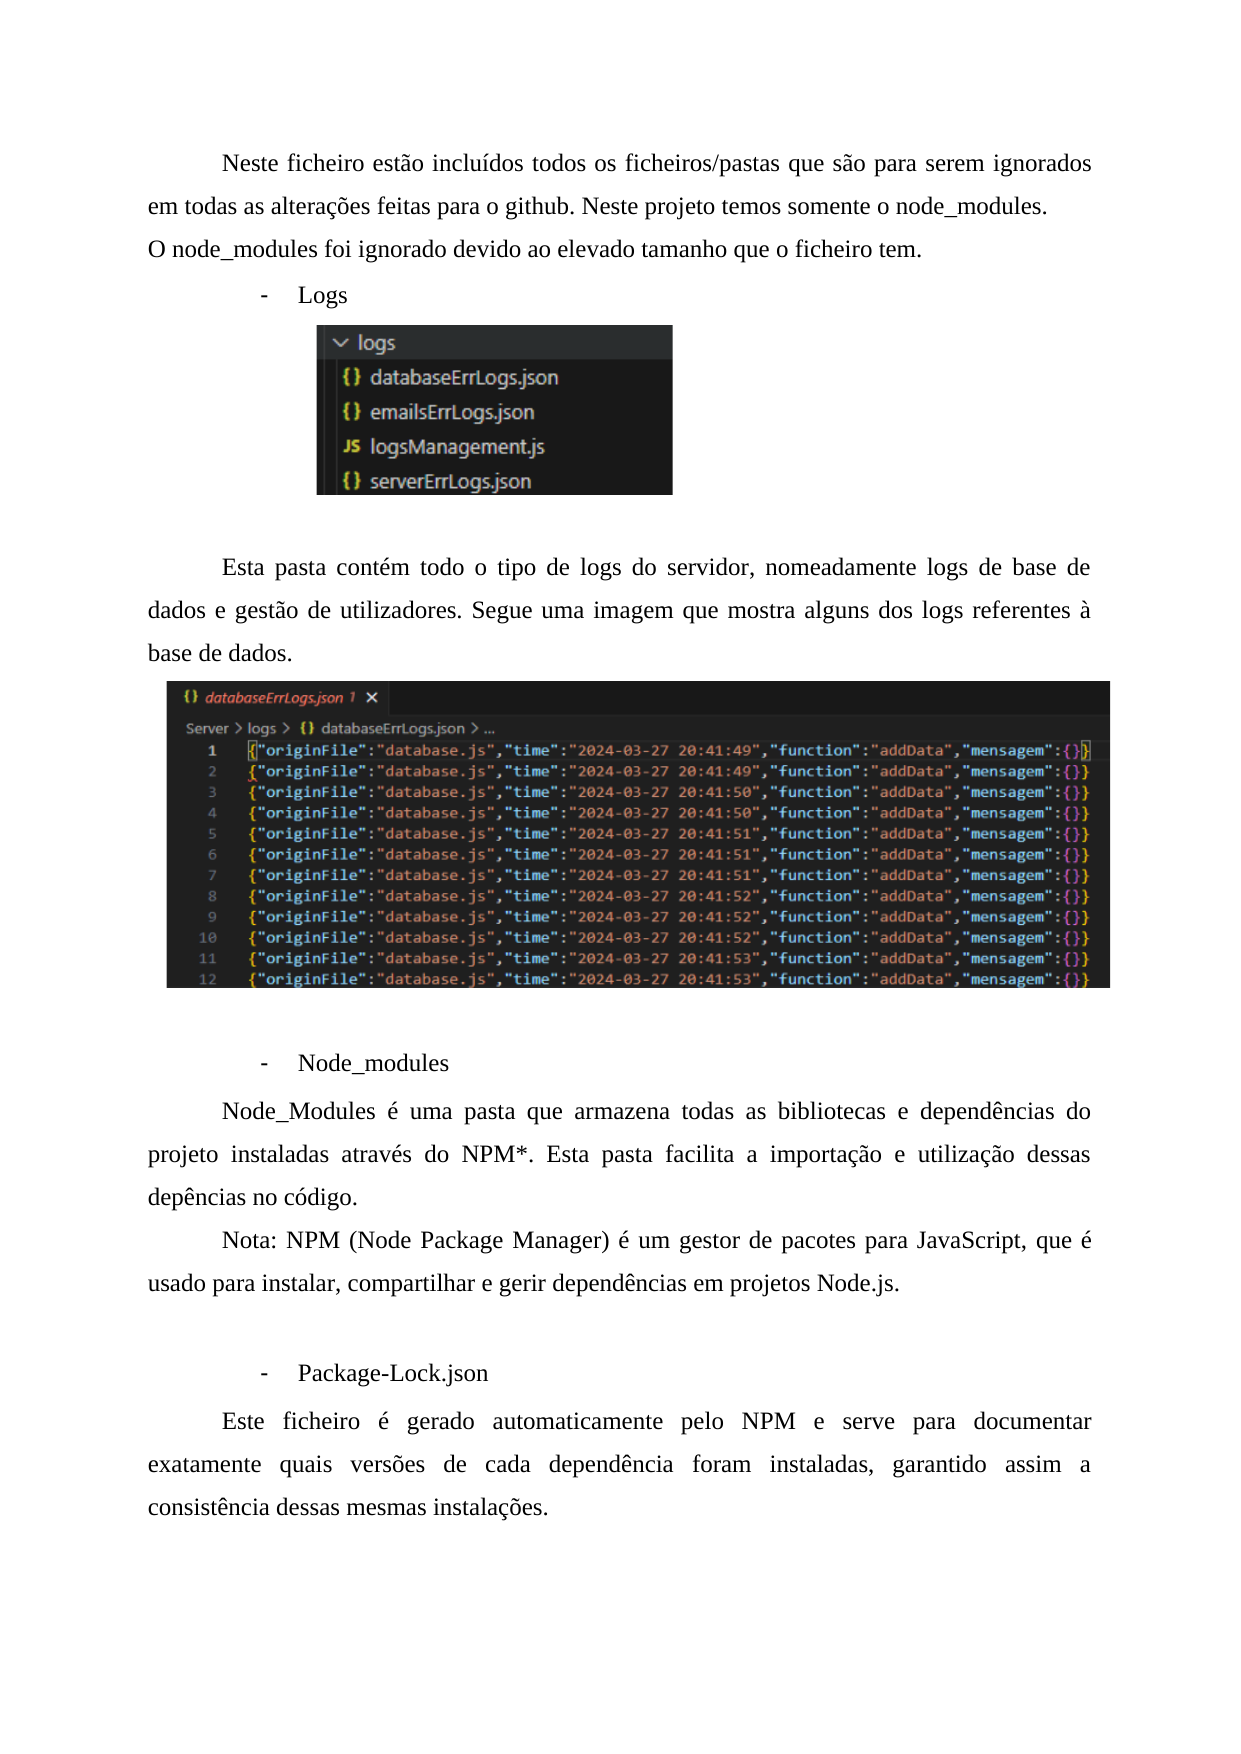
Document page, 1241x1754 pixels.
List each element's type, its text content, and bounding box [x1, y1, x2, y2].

list Node_modules [260, 1045, 1092, 1079]
text Esta pasta contém todo o tipo de logs do servidor, nomeadamente logs de base de dados e gestão de utilizadores. Segue uma imagem que mostra alguns dos logs referentes à base de dados. [148, 552, 1092, 667]
list Logs [260, 277, 1092, 537]
text Node_Modules é uma pasta que armazena todas as bibliotecas e dependências do projeto instaladas através do NPM*. Esta pasta facilita a importação e utilização dessas depências no código. [148, 1096, 1092, 1211]
text O node_modules foi ignorado devido ao elevado tamanho que o ficheiro tem. [148, 234, 1092, 263]
text Nota: NPM (Node Package Manager) é um gestor de pacotes para JavaScript, que é usado para instalar, compartilhar e gerir dependências em projetos Node.js. [148, 1225, 1092, 1297]
list Package-Lock.json [260, 1355, 1092, 1389]
text Neste ficheiro estão incluídos todos os ficheiros/pastas que são para serem ignorados em todas as alterações feitas para o github. Neste projeto temos somente o node_modules. [148, 148, 1092, 219]
text Este ficheiro é gerado automaticamente pelo NPM e serve para documentar exatamente quais versões de cada dependência foram instaladas, garantido assim a consistência dessas mesmas instalações. [148, 1406, 1092, 1521]
